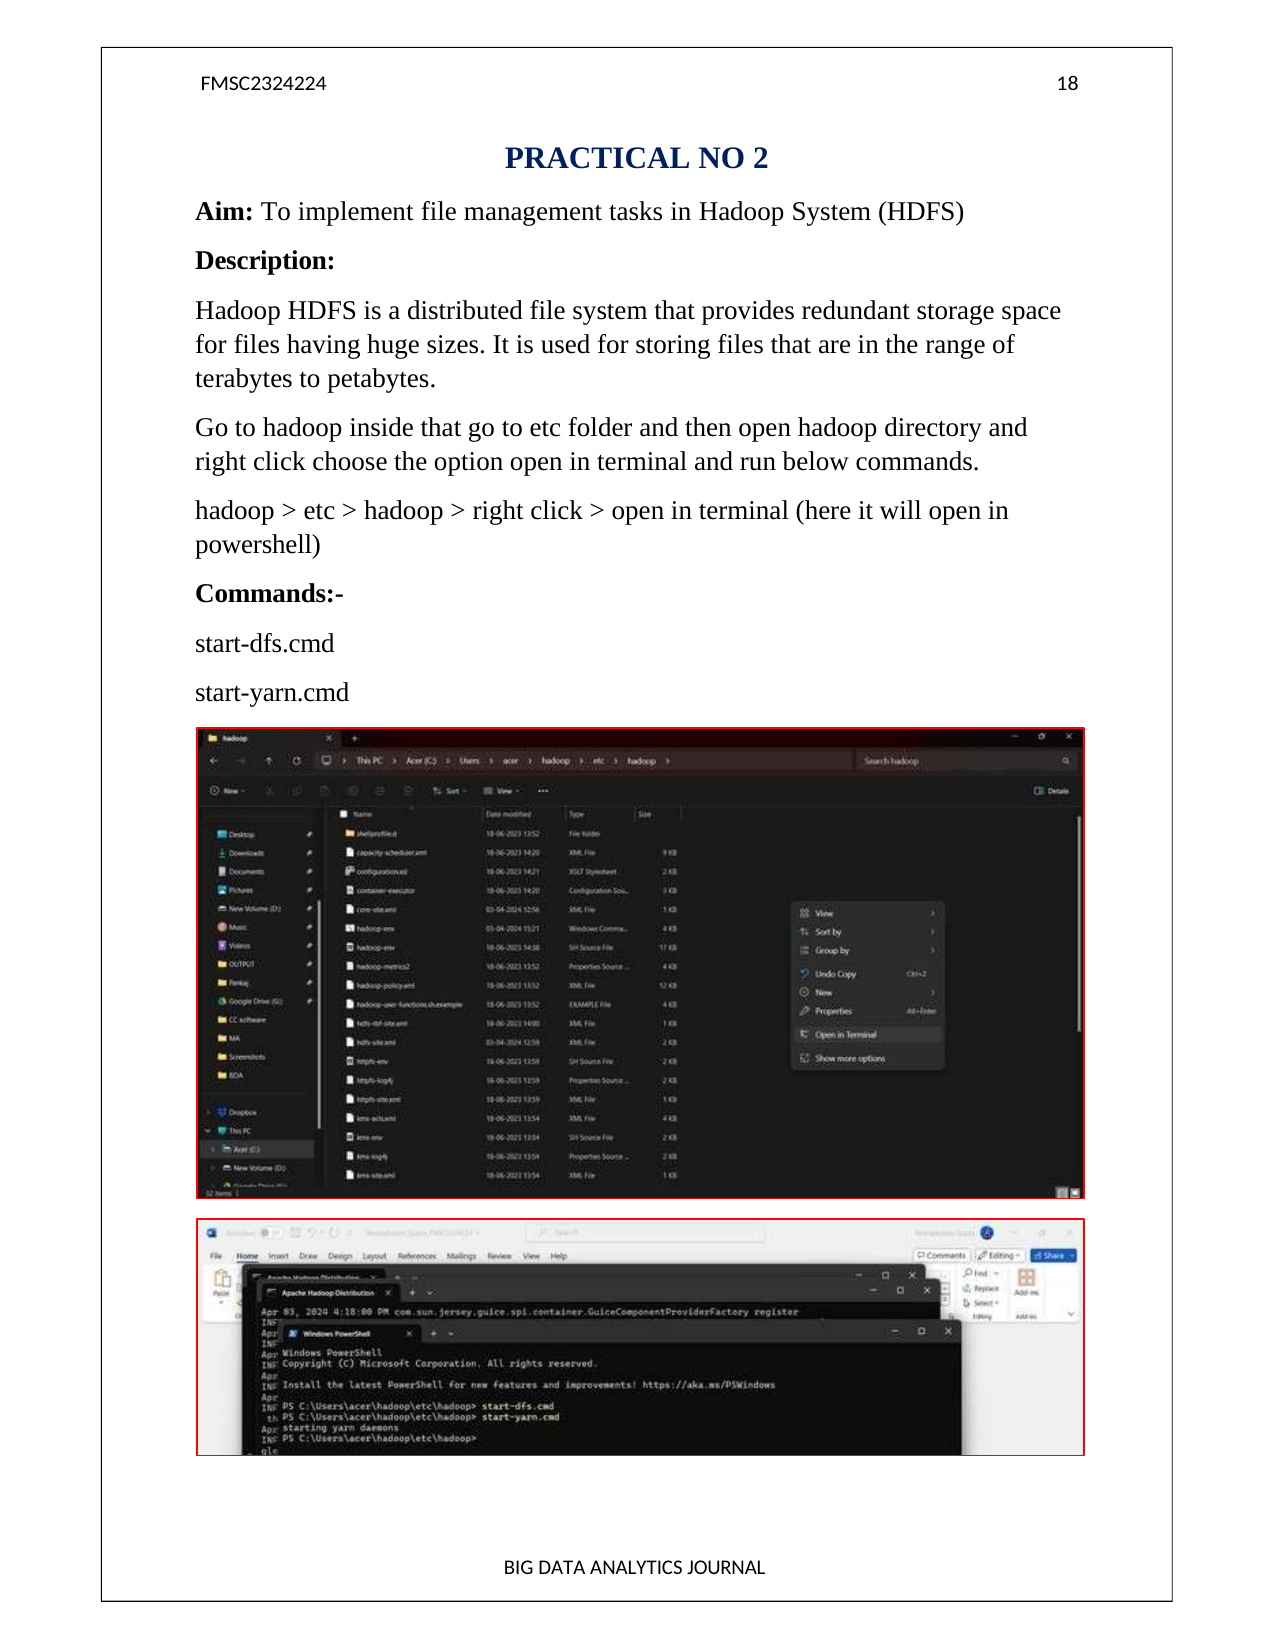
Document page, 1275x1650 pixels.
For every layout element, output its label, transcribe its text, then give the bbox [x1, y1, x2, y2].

picture [198, 1220, 1083, 1455]
text Go to hadoop inside that go to etc folder and then open hadoop directory and right click choose the option open in terminal and run below commands. [195, 411, 1072, 476]
subtitle PRACTICAL NO 2 [180, 140, 1094, 176]
text hadoop > etc > hadoop > right click > open in terminal (here it will open in powershell) [195, 494, 1125, 559]
subtitle Description: [195, 244, 1125, 275]
text Commands:- start-dfs.cmd start-yarn.cmd [195, 577, 354, 708]
text Hadoop HDFS is a distributed file system that provides redundant storage space for files having huge sizes. It is used for storing files that are in the range of terabytes to petabytes. [195, 294, 1072, 393]
picture [198, 729, 1083, 1198]
text Aim: To implement file management tasks in Hadoop System (HDFS) [195, 194, 1125, 226]
